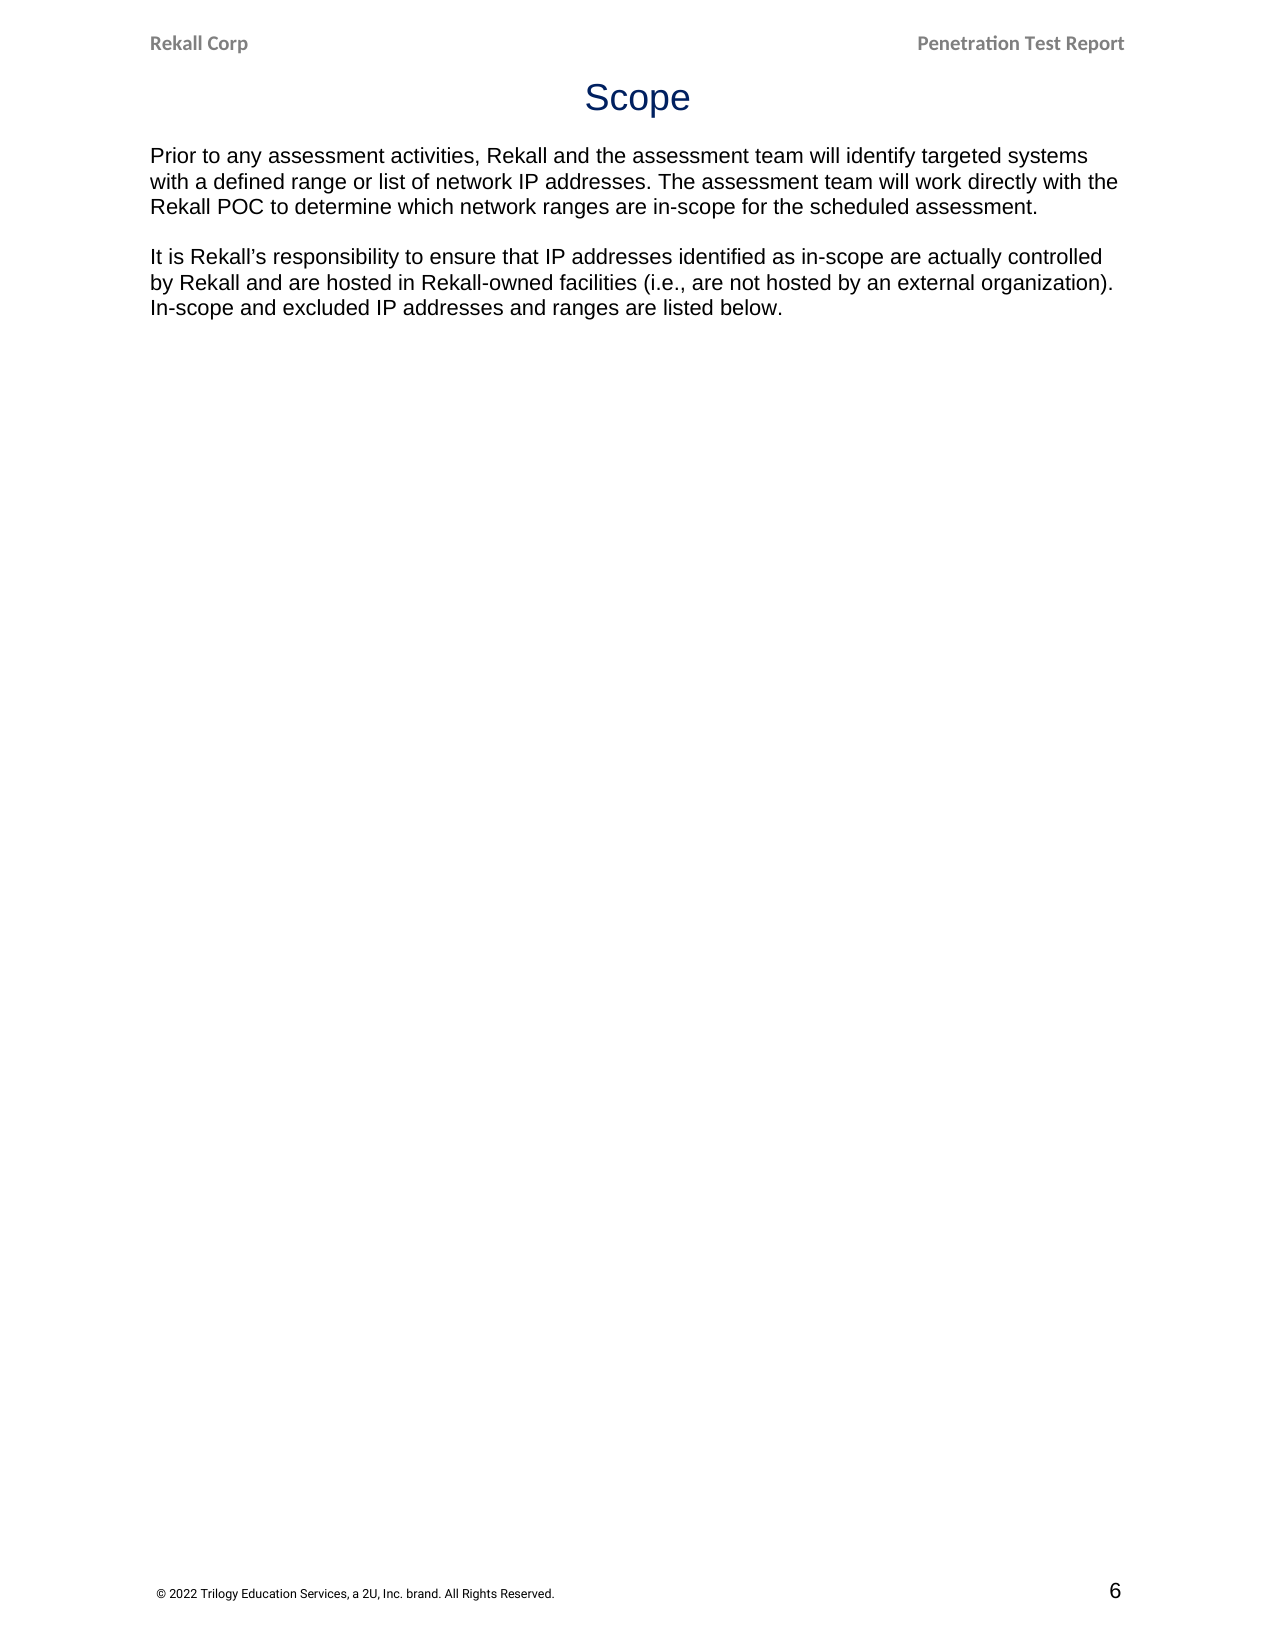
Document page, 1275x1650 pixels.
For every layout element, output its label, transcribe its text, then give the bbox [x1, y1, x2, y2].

text Prior to any assessment activities, Rekall and the assessment team will identify targeted systems with a defined range or list of network IP addresses. The assessment team will work directly with the Rekall POC to determine which network ranges are in-scope for the scheduled assessment. [150, 143, 1125, 219]
text It is Rekall’s responsibility to ensure that IP addresses identified as in-scope are actually controlled by Rekall and are hosted in Rekall-owned facilities (i.e., are not hosted by an external organization). In-scope and excluded IP addresses and ranges are listed below. [150, 244, 1125, 320]
subtitle Scope [150, 75, 1125, 118]
